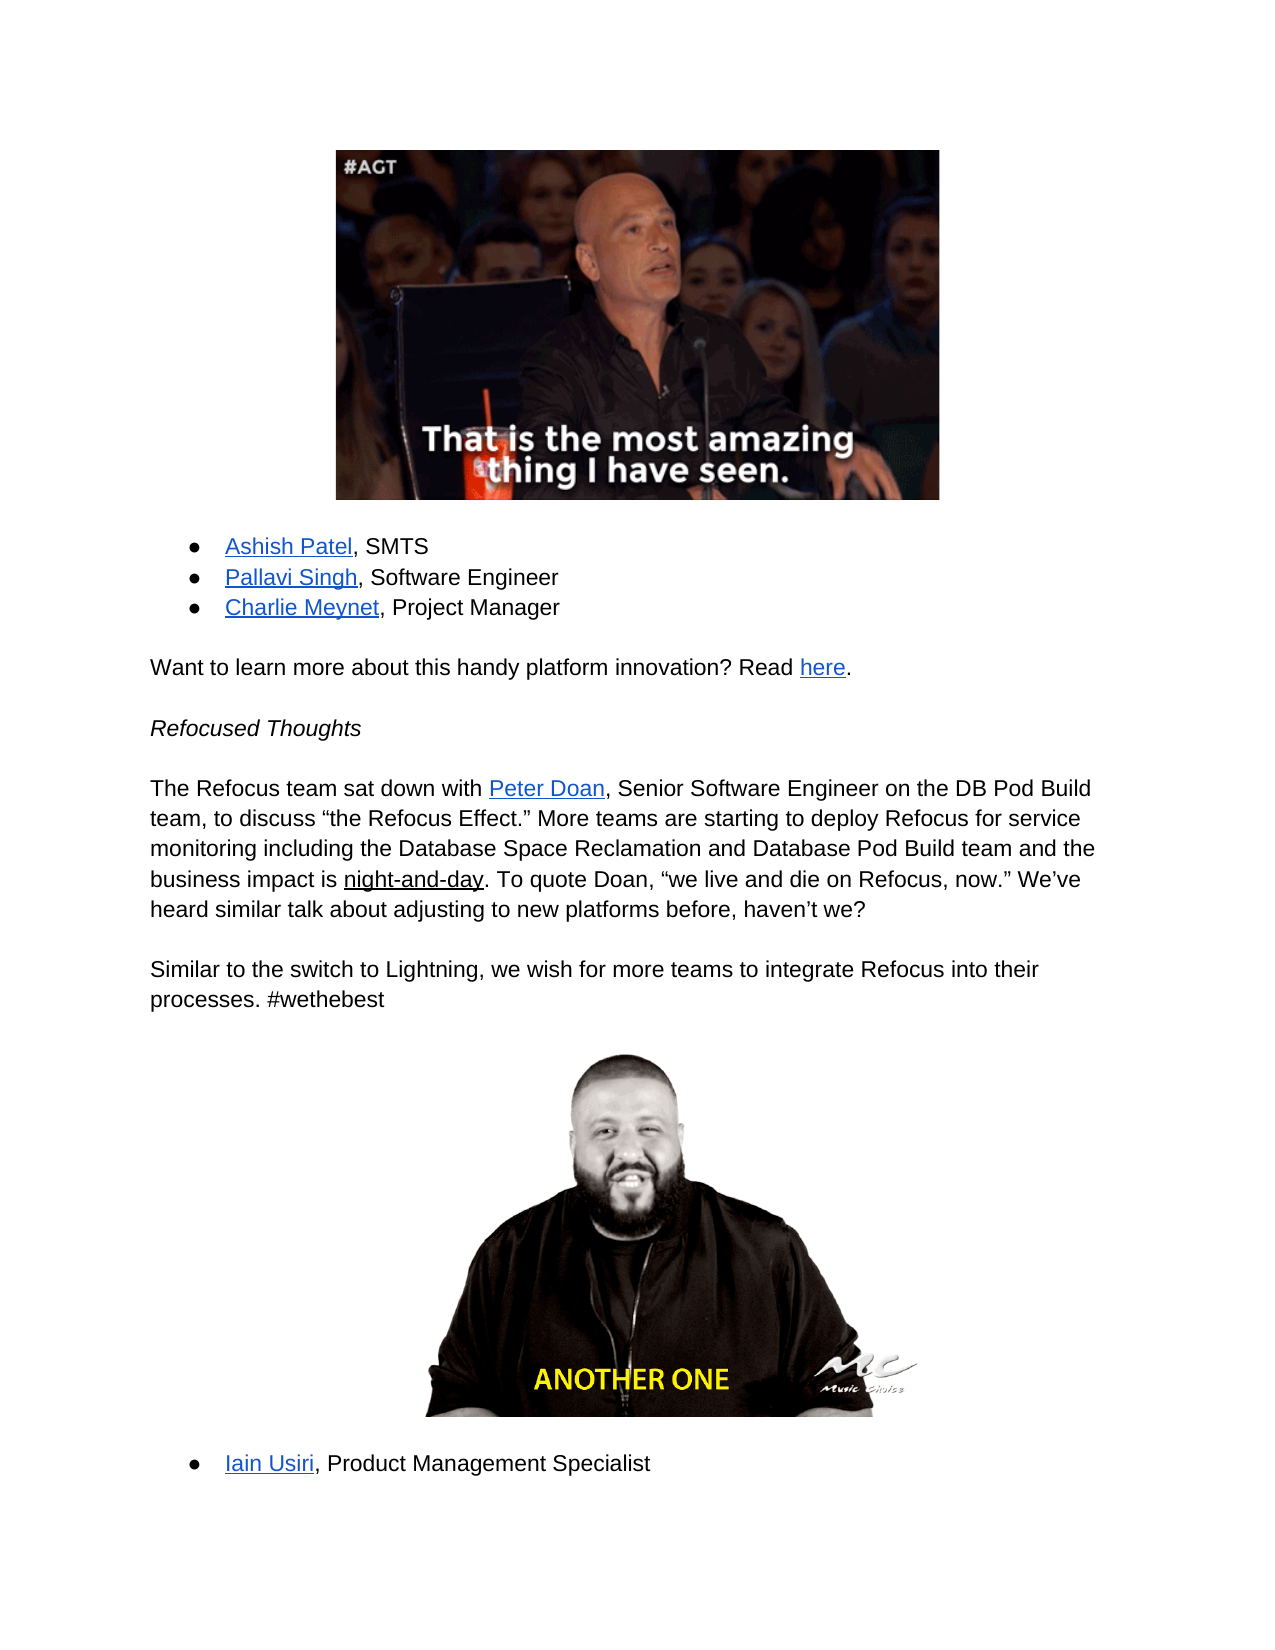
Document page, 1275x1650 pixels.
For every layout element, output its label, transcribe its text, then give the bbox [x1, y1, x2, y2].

list Charlie Meynet, Project Manager [187, 594, 1125, 620]
text The Refocus team sat down with Peter Doan, Senior Software Engineer on the DB Pod Build team, to discuss “the Refocus Effect.” More teams are starting to deploy Refocus for service monitoring including the Database Space Reclamation and Database Pod Build team and the business impact is night-and-day. To quote Doan, “we live and die on Refocus, now.” We’ve heard similar talk about adjusting to new platforms before, haven’t we? [150, 775, 1125, 922]
picture [311, 1046, 964, 1417]
text Refocused Thoughts [150, 714, 1125, 741]
text Want to learn more about this handy platform innovation? Read here. [150, 654, 1125, 680]
list Iain Usiri, Product Management Specialist [187, 1450, 1125, 1477]
list Ashish Patel, SMTS [187, 533, 1125, 559]
picture [335, 150, 940, 500]
list Pallavi Singh, Software Engineer [187, 563, 1125, 590]
text Similar to the switch to Lightning, we wish for more teams to integrate Refocus into their processes. #wethebest [150, 956, 1125, 1013]
